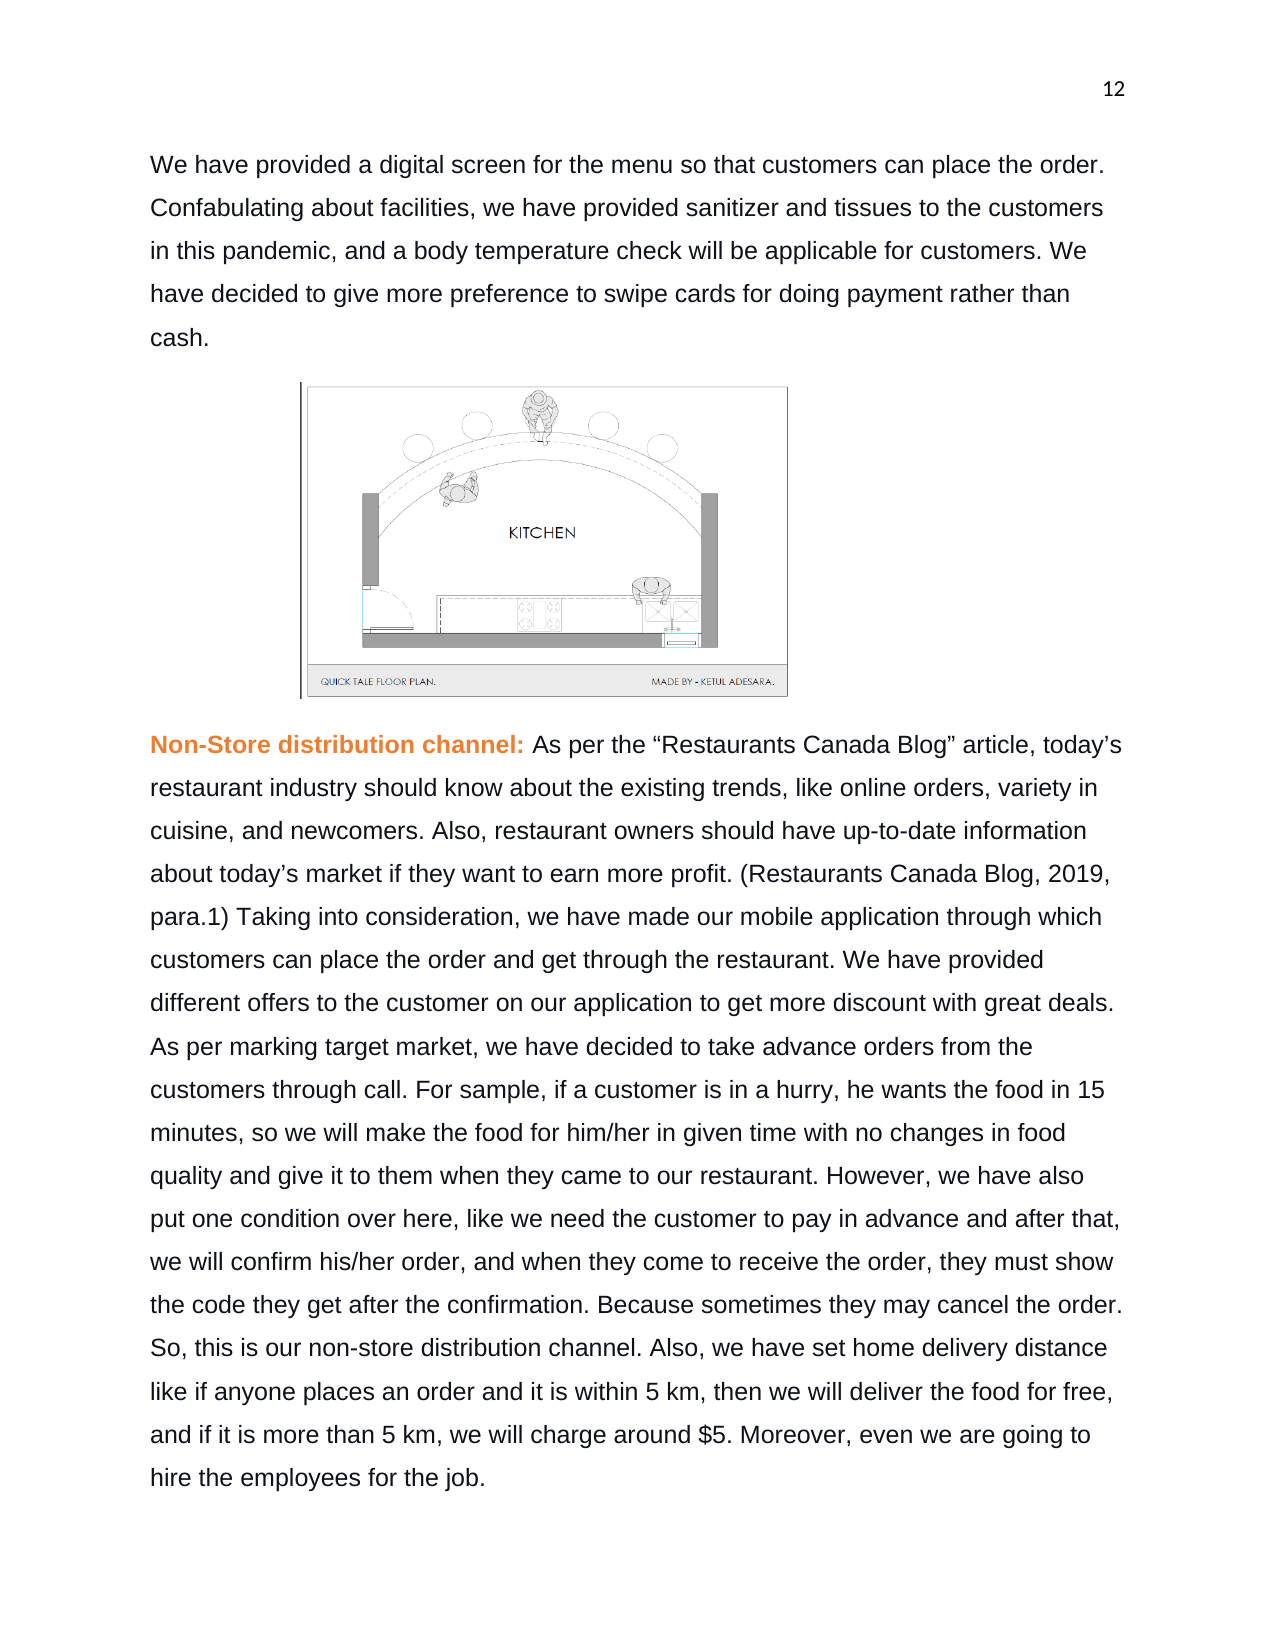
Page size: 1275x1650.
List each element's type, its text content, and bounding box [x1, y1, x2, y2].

picture [300, 382, 789, 699]
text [150, 150, 1125, 351]
text Non-Store distribution channel: As per the “Restaurants Canada Blog” article, today’s restaurant industry should know about the existing trends, like online orders, variety in cuisine, and newcomers. Also, restaurant owners should have up-to-date information about today’s market if they want to earn more profit. (Restaurants Canada Blog, 2019, para.1) Taking into consideration, we have made our mobile application through which customers can place the order and get through the restaurant. We have provided different offers to the customer on our application to get more discount with great deals. As per marking target market, we have decided to take advance orders from the customers through call. For sample, if a customer is in a hurry, he wants the food in 15 minutes, so we will make the food for him/her in given time with no changes in food quality and give it to them when they came to our restaurant. However, we have also put one condition over here, like we need the customer to pay in advance and after that, we will confirm his/her order, and when they come to receive the order, they must show the code they get after the confirmation. Because sometimes they may cancel the order. So, this is our non-store distribution channel. Also, we have set home delivery distance like if anyone places an order and it is within 5 km, then we will deliver the food for free, and if it is more than 5 km, we will charge around $5. Moreover, even we are going to hire the employees for the job. [150, 729, 1125, 1491]
